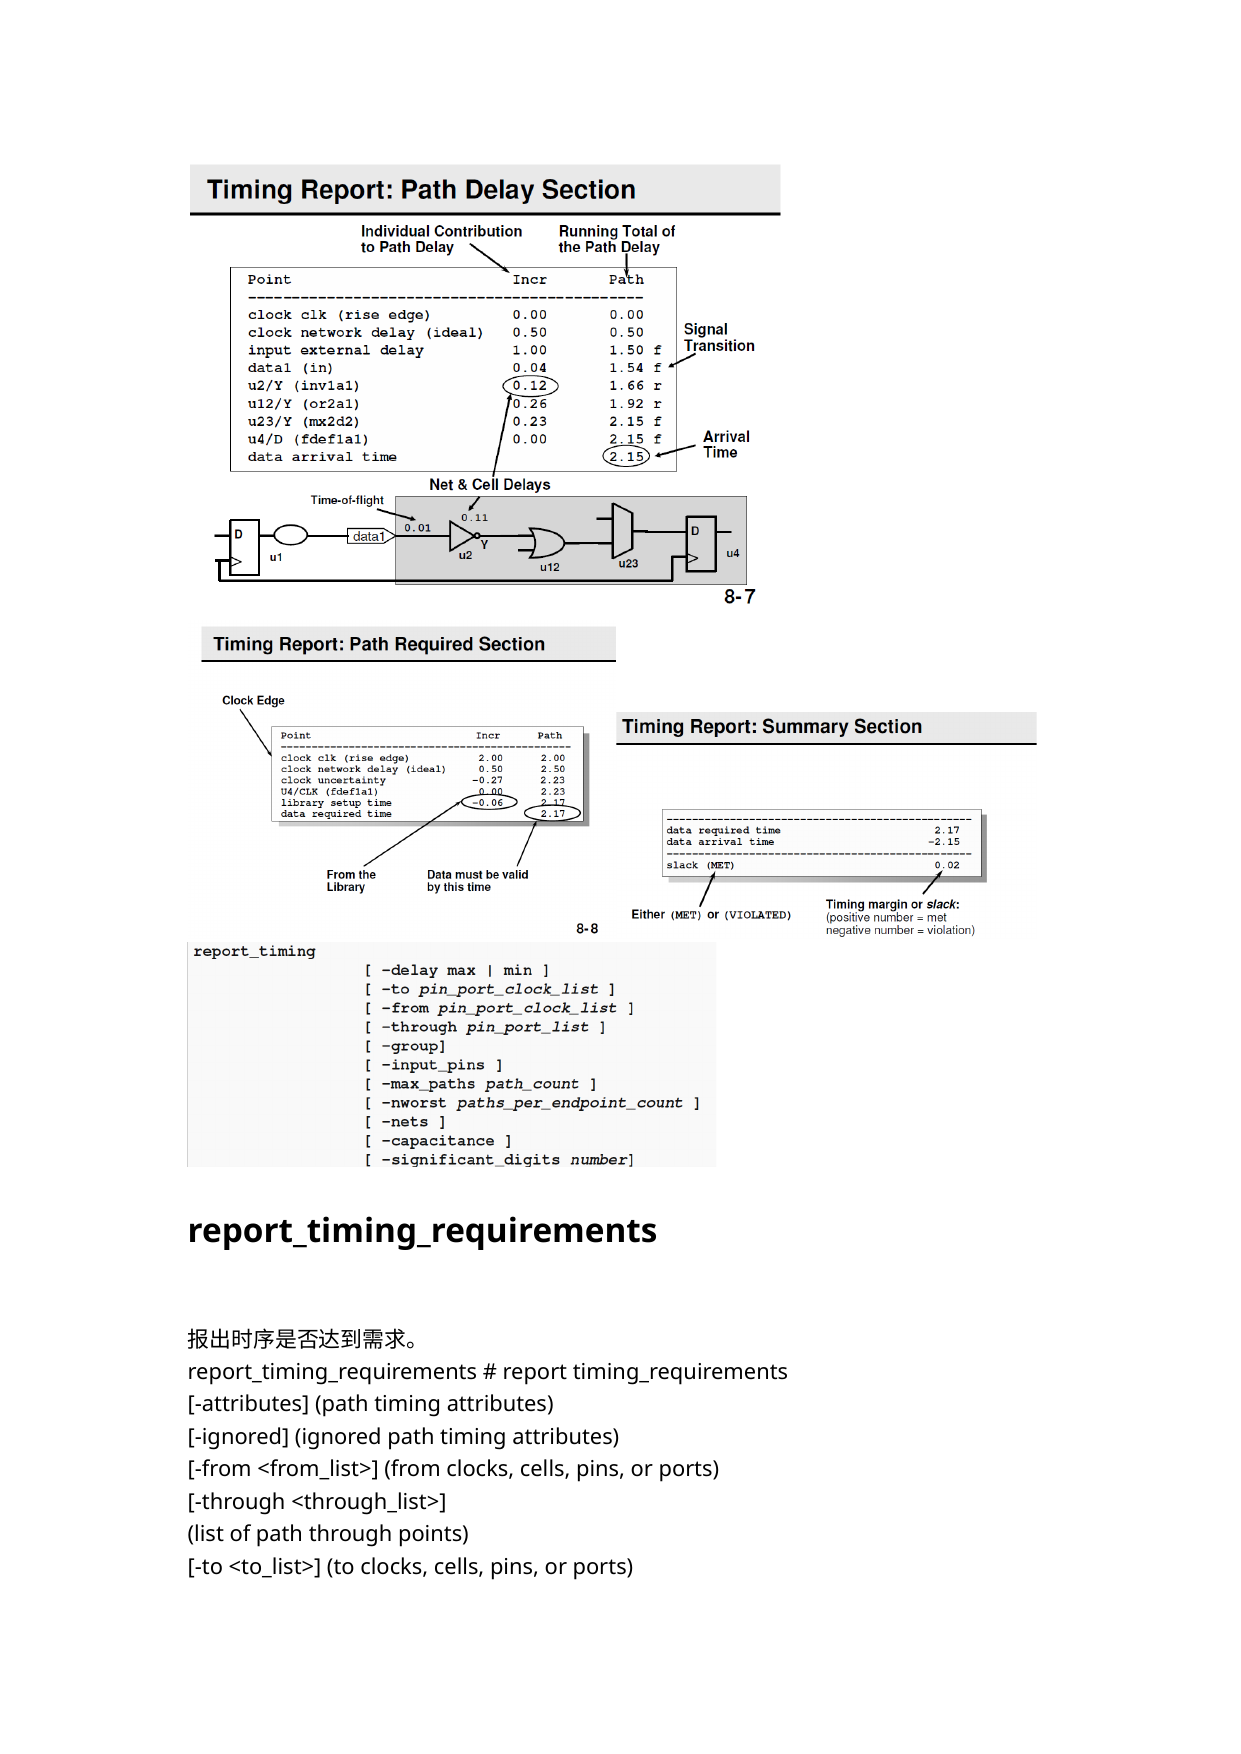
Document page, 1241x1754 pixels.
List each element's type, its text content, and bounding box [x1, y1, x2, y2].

text (list of path through points) [187, 1517, 1053, 1549]
text [-attributes] (path timing attributes) [187, 1387, 1053, 1419]
picture [187, 620, 1037, 939]
text [-ignored] (ignored path timing attributes) [187, 1419, 1053, 1452]
picture [187, 942, 717, 1167]
text [-through <through_list>] [187, 1484, 1053, 1517]
text 报出时序是否达到需求。 [187, 1322, 1053, 1354]
text [-from <from_list>] (from clocks, cells, pins, or ports) [187, 1452, 1053, 1484]
text report_timing_requirements # report timing_requirements [187, 1354, 1053, 1387]
subtitle report_timing_requirements [187, 1197, 1053, 1262]
text [-to <to_list>] (to clocks, cells, pins, or ports) [187, 1549, 1053, 1582]
picture [187, 162, 784, 610]
